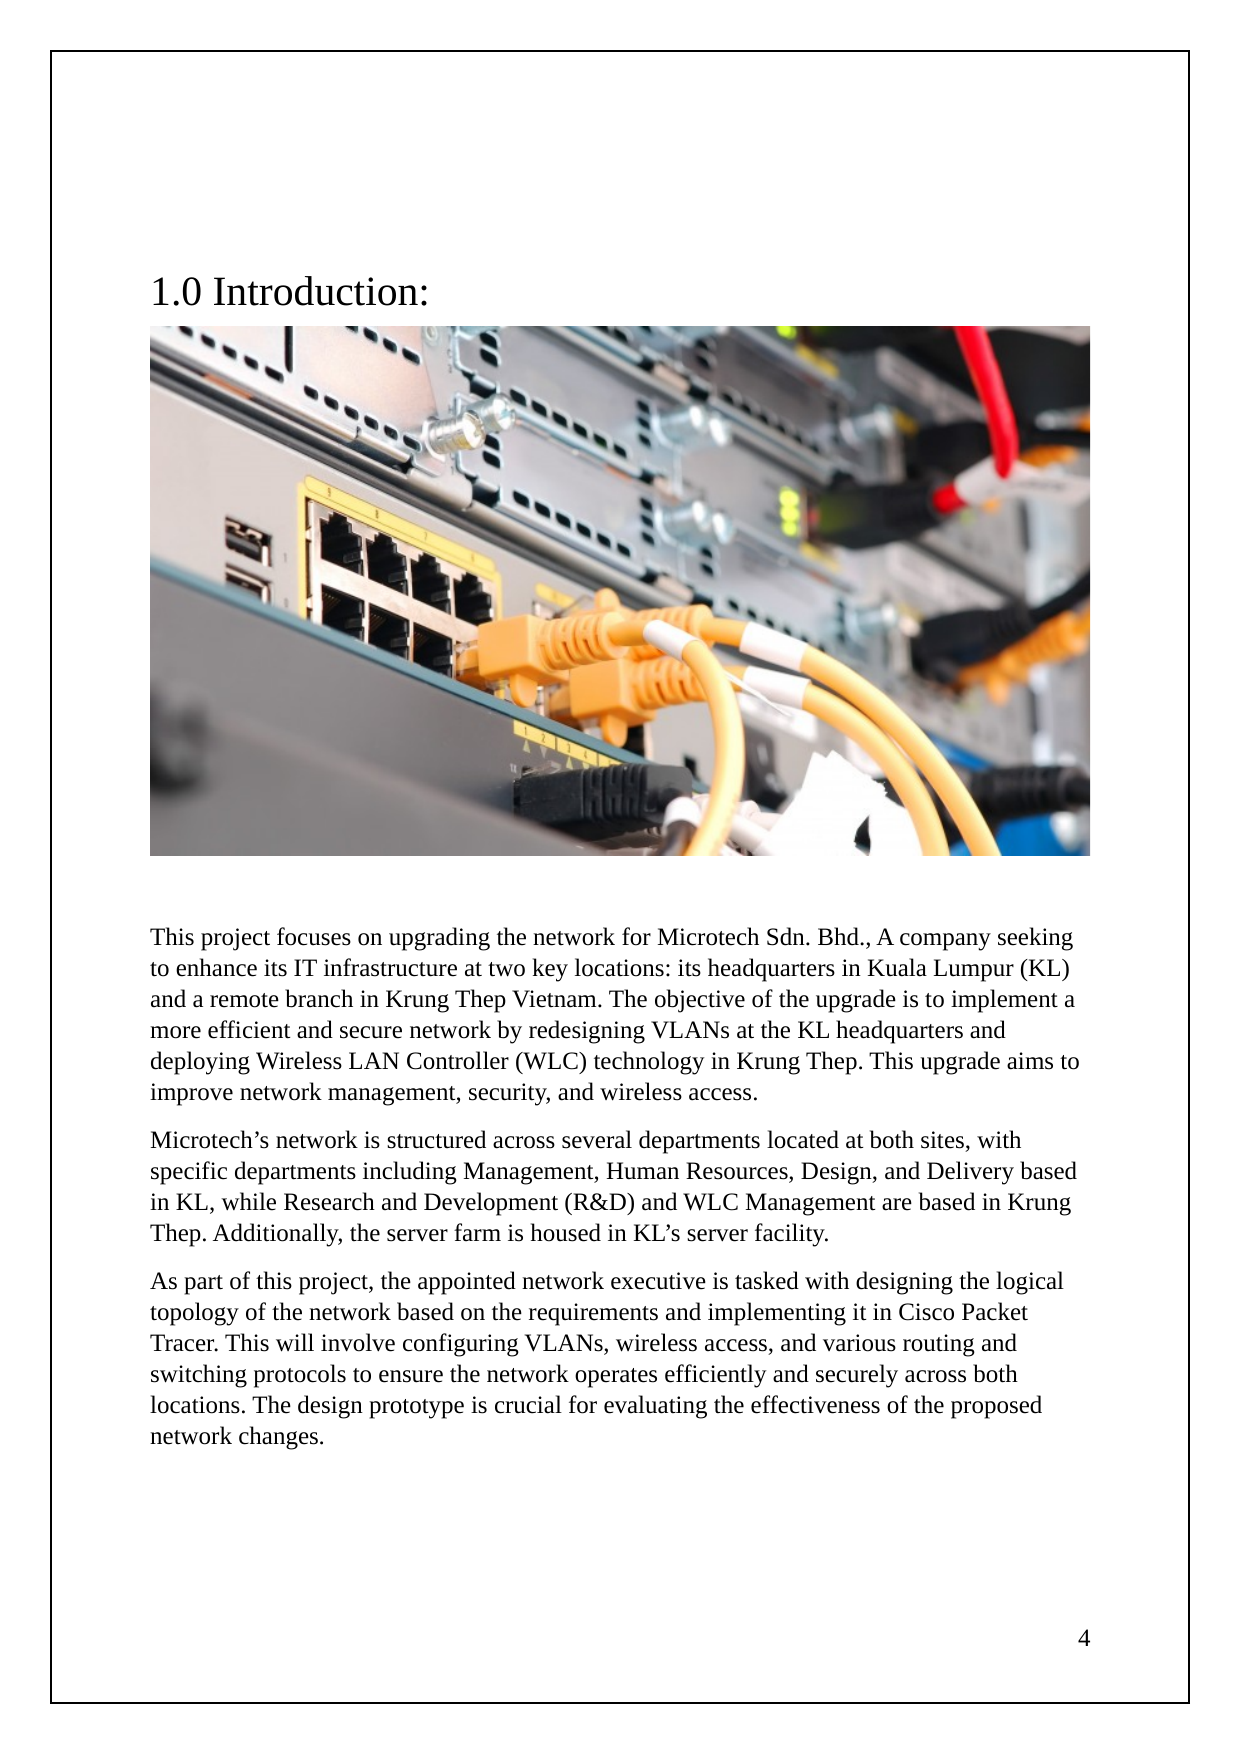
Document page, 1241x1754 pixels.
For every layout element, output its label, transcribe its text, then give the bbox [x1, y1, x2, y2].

text As part of this project, the appointed network executive is tasked with designing the logical topology of the network based on the requirements and implementing it in Cisco Packet Tracer. This will involve configuring VLANs, wireless access, and various routing and switching protocols to ensure the network operates efficiently and securely across both locations. The design prototype is crucial for evaluating the effectiveness of the proposed network changes. [150, 1266, 1090, 1450]
subtitle Introduction: [150, 266, 1090, 314]
text This project focuses on upgrading the network for Microtech Sdn. Bhd., A company seeking to enhance its IT infrastructure at two key locations: its headquarters in Kuala Lumpur (KL) and a remote branch in Krung Thep Vietnam. The objective of the upgrade is to implement a more efficient and secure network by redesigning VLANs at the KL headquarters and deploying Wireless LAN Controller (WLC) technology in Krung Thep. This upgrade aims to improve network management, security, and wireless access. [150, 922, 1090, 1106]
text Microtech’s network is structured across several departments located at both sites, with specific departments including Management, Human Resources, Design, and Delivery based in KL, while Research and Development (R&D) and WLC Management are based in Krung Thep. Additionally, the server farm is housed in KL’s server facility. [150, 1125, 1090, 1247]
picture [150, 326, 1091, 856]
